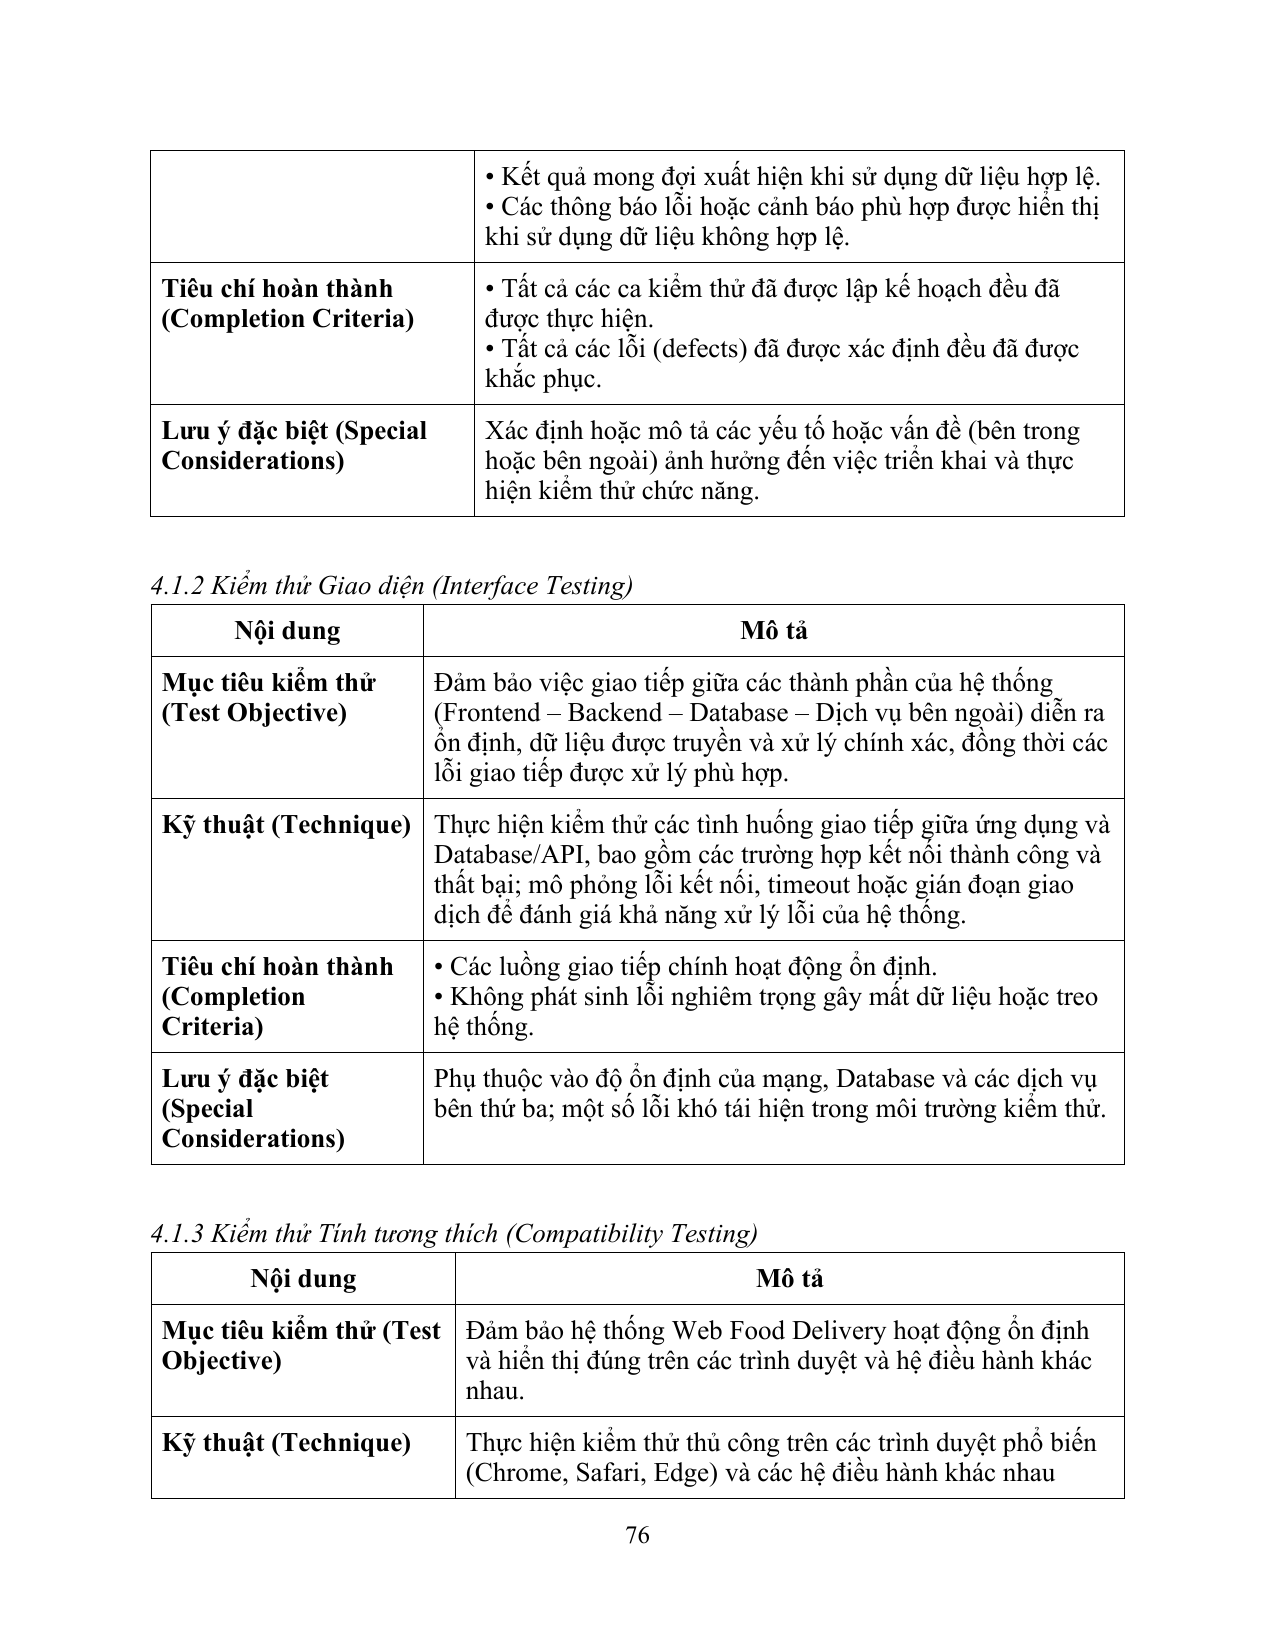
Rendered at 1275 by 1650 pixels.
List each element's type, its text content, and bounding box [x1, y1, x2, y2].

table_cell Phụ thuộc vào độ ổn định của mạng, Database và các dịch vụ bên thứ ba; một số lỗi khó tái hiện trong môi trường kiểm thử. [424, 1053, 1124, 1163]
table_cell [456, 1417, 1124, 1498]
table_cell Đảm bảo việc giao tiếp giữa các thành phần của hệ thống (Frontend – Backend – Database – Dịch vụ bên ngoài) diễn ra ổn định, dữ liệu được truyền và xử lý chính xác, đồng thời các lỗi giao tiếp được xử lý phù hợp. [424, 657, 1124, 798]
table_header Nội dung [152, 605, 423, 656]
table_header Nội dung [152, 1253, 455, 1304]
table_cell Thực hiện kiểm thử các tình huống giao tiếp giữa ứng dụng và Database/API, bao gồm các trường hợp kết nối thành công và thất bại; mô phỏng lỗi kết nối, timeout hoặc gián đoạn giao dịch để đánh giá khả năng xử lý lỗi của hệ thống. [424, 799, 1124, 940]
table_cell • Các luồng giao tiếp chính hoạt động ổn định. • Không phát sinh lỗi nghiêm trọng gây mất dữ liệu hoặc treo hệ thống. [424, 941, 1124, 1052]
table_header Mô tả [456, 1253, 1124, 1304]
table_cell Xác định hoặc mô tả các yếu tố hoặc vấn đề (bên trong hoặc bên ngoài) ảnh hưởng đến việc triển khai và thực hiện kiểm thử chức năng. [475, 405, 1124, 516]
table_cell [475, 151, 1124, 262]
table_cell Lưu ý đặc biệt (Special Considerations) [151, 405, 474, 516]
table_cell Tiêu chí hoàn thành (Completion Criteria) [152, 941, 423, 1052]
table_cell Đảm bảo hệ thống Web Food Delivery hoạt động ổn định và hiển thị đúng trên các trình duyệt và hệ điều hành khác nhau. [456, 1305, 1124, 1416]
table_cell Kỹ thuật (Technique) [152, 799, 423, 940]
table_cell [152, 1417, 455, 1498]
table_cell Lưu ý đặc biệt (Special Considerations) [152, 1053, 423, 1163]
table_cell Tiêu chí hoàn thành (Completion Criteria) [151, 263, 474, 404]
table_cell Mục tiêu kiểm thử (Test Objective) [152, 657, 423, 798]
subtitle 4.1.2 Kiểm thử Giao diện (Interface Testing) [150, 570, 1125, 600]
subtitle 4.1.3 Kiểm thử Tính tương thích (Compatibility Testing) [150, 1218, 1125, 1248]
table_header Mô tả [424, 605, 1124, 656]
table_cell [151, 151, 474, 262]
table_cell • Tất cả các ca kiểm thử đã được lập kế hoạch đều đã được thực hiện. • Tất cả các lỗi (defects) đã được xác định đều đã được khắc phục. [475, 263, 1124, 404]
table_cell Mục tiêu kiểm thử (Test Objective) [152, 1305, 455, 1416]
